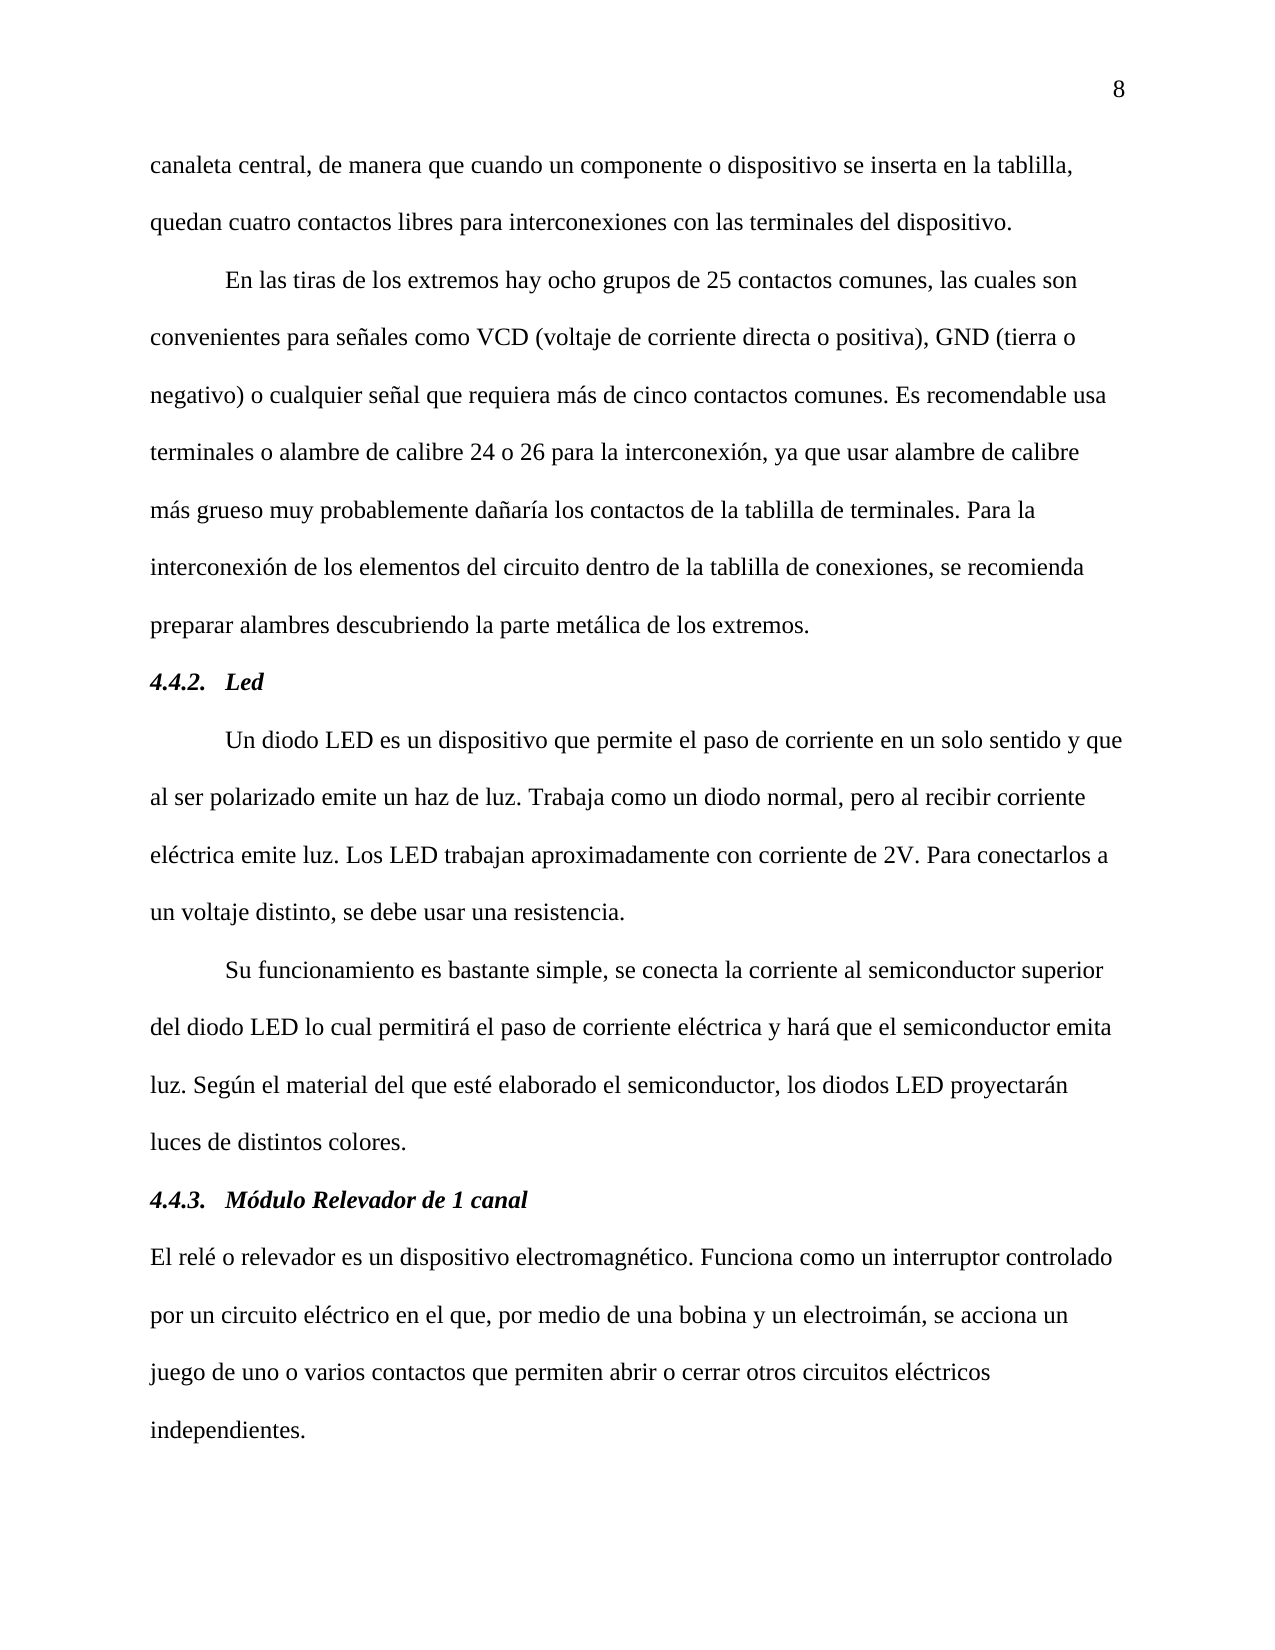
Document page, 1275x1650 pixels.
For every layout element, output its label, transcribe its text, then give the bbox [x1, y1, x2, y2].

text Un diodo LED es un dispositivo que permite el paso de corriente en un solo sentido y que al ser polarizado emite un haz de luz. Trabaja como un diodo normal, pero al recibir corriente eléctrica emite luz. Los LED trabajan aproximadamente con corriente de 2V. Para conectarlos a un voltaje distinto, se debe usar una resistencia. [150, 725, 1125, 926]
subtitle Led [150, 667, 1125, 696]
text El relé o relevador es un dispositivo electromagnético. Funciona como un interruptor controlado por un circuito eléctrico en el que, por medio de una bobina y un electroimán, se acciona un juego de uno o varios contactos que permiten abrir o cerrar otros circuitos eléctricos independientes. [150, 1242, 1125, 1444]
text Su funcionamiento es bastante simple, se conecta la corriente al semiconductor superior del diodo LED lo cual permitirá el paso de corriente eléctrica y hará que el semiconductor emita luz. Según el material del que esté elaborado el semiconductor, los diodos LED proyectarán luces de distintos colores. [150, 955, 1125, 1156]
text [150, 150, 1125, 236]
text En las tiras de los extremos hay ocho grupos de 25 contactos comunes, las cuales son convenientes para señales como VCD (voltaje de corriente directa o positiva), GND (tierra o negativo) o cualquier señal que requiera más de cinco contactos comunes. Es recomendable usa terminales o alambre de calibre 24 o 26 para la interconexión, ya que usar alambre de calibre más grueso muy probablemente dañaría los contactos de la tablilla de terminales. Para la interconexión de los elementos del circuito dentro de la tablilla de conexiones, se recomienda preparar alambres descubriendo la parte metálica de los extremos. [150, 265, 1125, 639]
subtitle Módulo Relevador de 1 canal [150, 1185, 1125, 1214]
